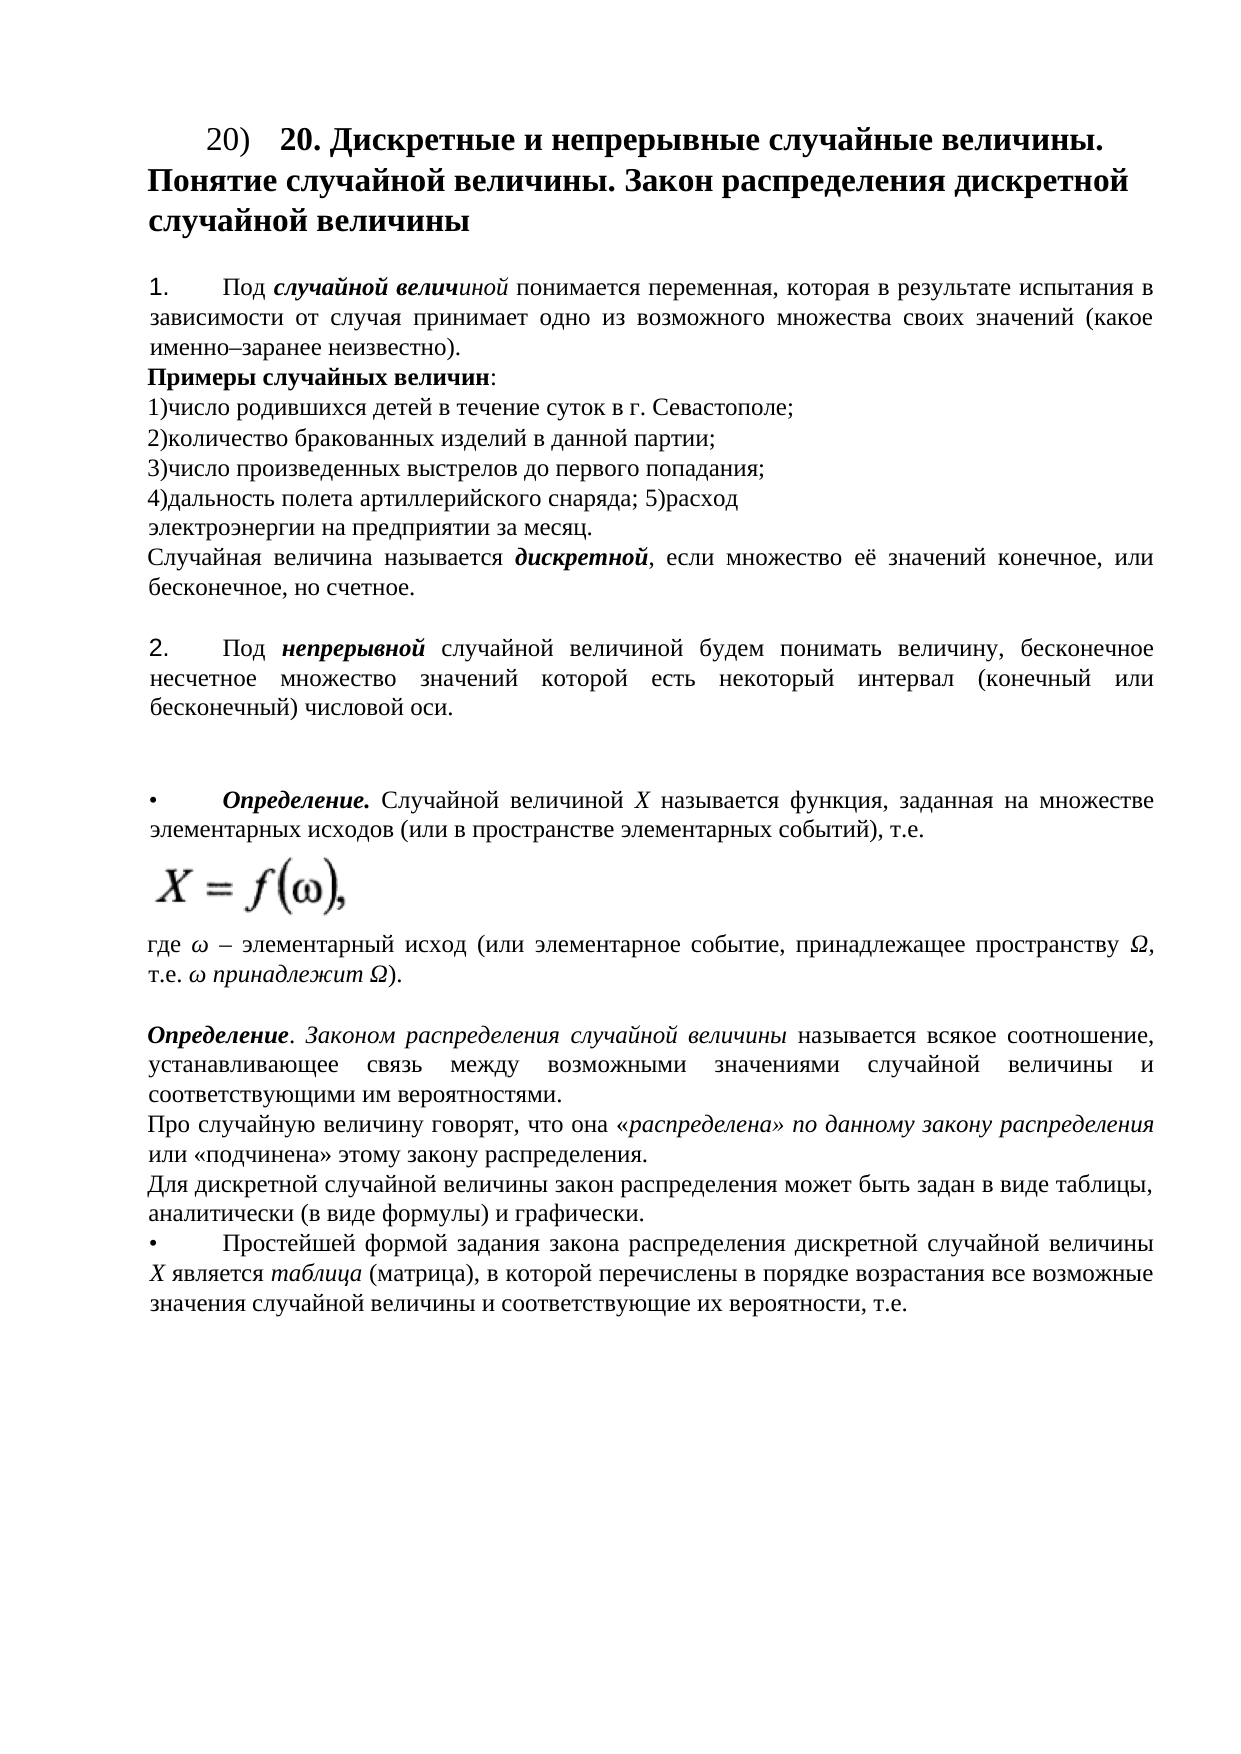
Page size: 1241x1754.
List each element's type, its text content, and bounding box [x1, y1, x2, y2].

text 4)дальность полета артиллерийского снаряда; 5)расход электроэнергии на предприятии за месяц. [147, 483, 739, 541]
picture [148, 844, 348, 927]
text Для дискретной случайной величины закон распределения может быть задан в виде таблицы, аналитически (в виде формулы) и графически. [147, 1169, 1154, 1227]
subtitle 20. Дискретные и непрерывные случайные величины. [148, 119, 1161, 157]
text Случайная величина называется дискретной, если множество её значений конечное, или бесконечное, но счетное. [147, 542, 1154, 601]
text Определение. Законом распределения случайной величины называется всякое соотношение, устанавливающее связь между возможными значениями случайной величины и соответствующими им вероятностями. [147, 1020, 1154, 1108]
text 3)число произведенных выстрелов до первого попадания; [147, 453, 1154, 481]
text Понятие случайной величины. Закон распределения дискретной случайной величины [147, 160, 1161, 239]
text где ω – элементарный исход (или элементарное событие, принадлежащее пространству Ω, т.е. ω принадлежит Ω). [147, 929, 1154, 987]
list Простейшей формой задания закона распределения дискретной случайной величины X является таблица (матрица), в которой перечислены в порядке возрастания все возможные значения случайной величины и соответствующие их вероятности, т.е. [148, 1228, 1154, 1316]
text 1)число родившихся детей в течение суток в г. Севастополе; [147, 392, 1154, 421]
list Под непрерывной случайной величиной будем понимать величину, бесконечное несчетное множество значений которой есть некоторый интервал (конечный или бесконечный) числовой оси. [148, 633, 1154, 721]
list Определение. Случайной величиной X называется функция, заданная на множестве элементарных исходов (или в пространстве элементарных событий), т.е. [148, 785, 1154, 843]
text Примеры случайных величин: [147, 362, 1161, 390]
list Под случайной величиной понимается переменная, которая в результате испытания в зависимости от случая принимает одно из возможного множества своих значений (какое именно–заранее неизвестно). [148, 272, 1154, 360]
text 2)количество бракованных изделий в данной партии; [147, 423, 1154, 451]
text Про случайную величину говорят, что она «распределена» по данному закону распределения или «подчинена» этому закону распределения. [147, 1109, 1154, 1167]
